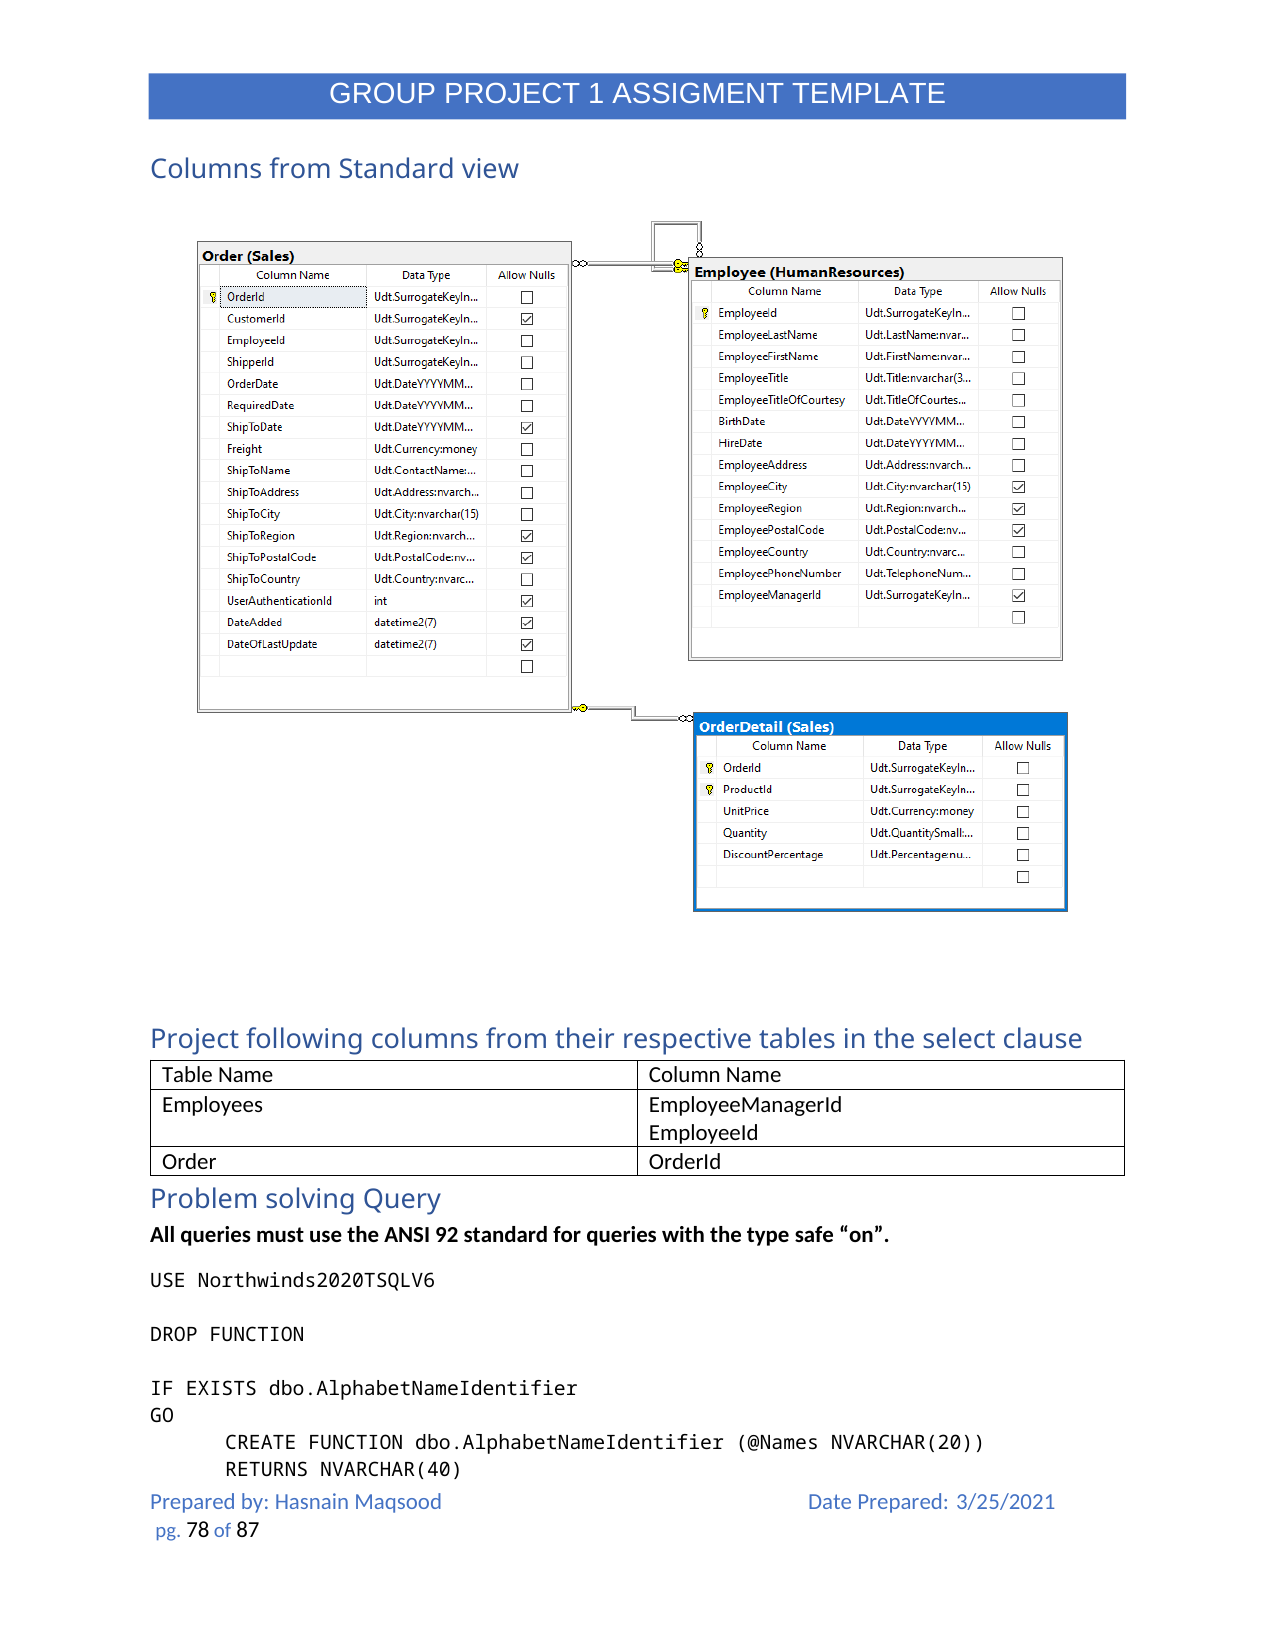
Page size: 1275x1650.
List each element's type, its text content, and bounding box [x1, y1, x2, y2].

text USE Northwinds2020TSQLV6 [150, 1267, 1125, 1294]
text All queries must use the ANSI 92 standard for queries with the type safe “on”. [150, 1220, 1125, 1248]
table_cell EmployeeManagerId EmployeeId [638, 1090, 1124, 1146]
text CREATE FUNCTION dbo.AlphabetNameIdentifier (@Names NVARCHAR(20)) [150, 1428, 1125, 1456]
text IF EXISTS dbo.AlphabetNameIdentifier [150, 1374, 1125, 1402]
subtitle Project following columns from their respective tables in the select clause [150, 1020, 1125, 1057]
subtitle Columns from Standard view [150, 150, 1125, 189]
picture [150, 189, 1125, 924]
table_cell OrderId [638, 1147, 1124, 1175]
text RETURNS NVARCHAR(40) [150, 1456, 1125, 1482]
table_header Column Name [638, 1061, 1124, 1089]
table_cell Employees [151, 1090, 637, 1146]
table_cell Order [151, 1147, 637, 1175]
table_header Table Name [151, 1061, 637, 1089]
text DROP FUNCTION [150, 1321, 1125, 1348]
text GO [150, 1402, 1125, 1428]
subtitle Problem solving Query [150, 1180, 1125, 1217]
